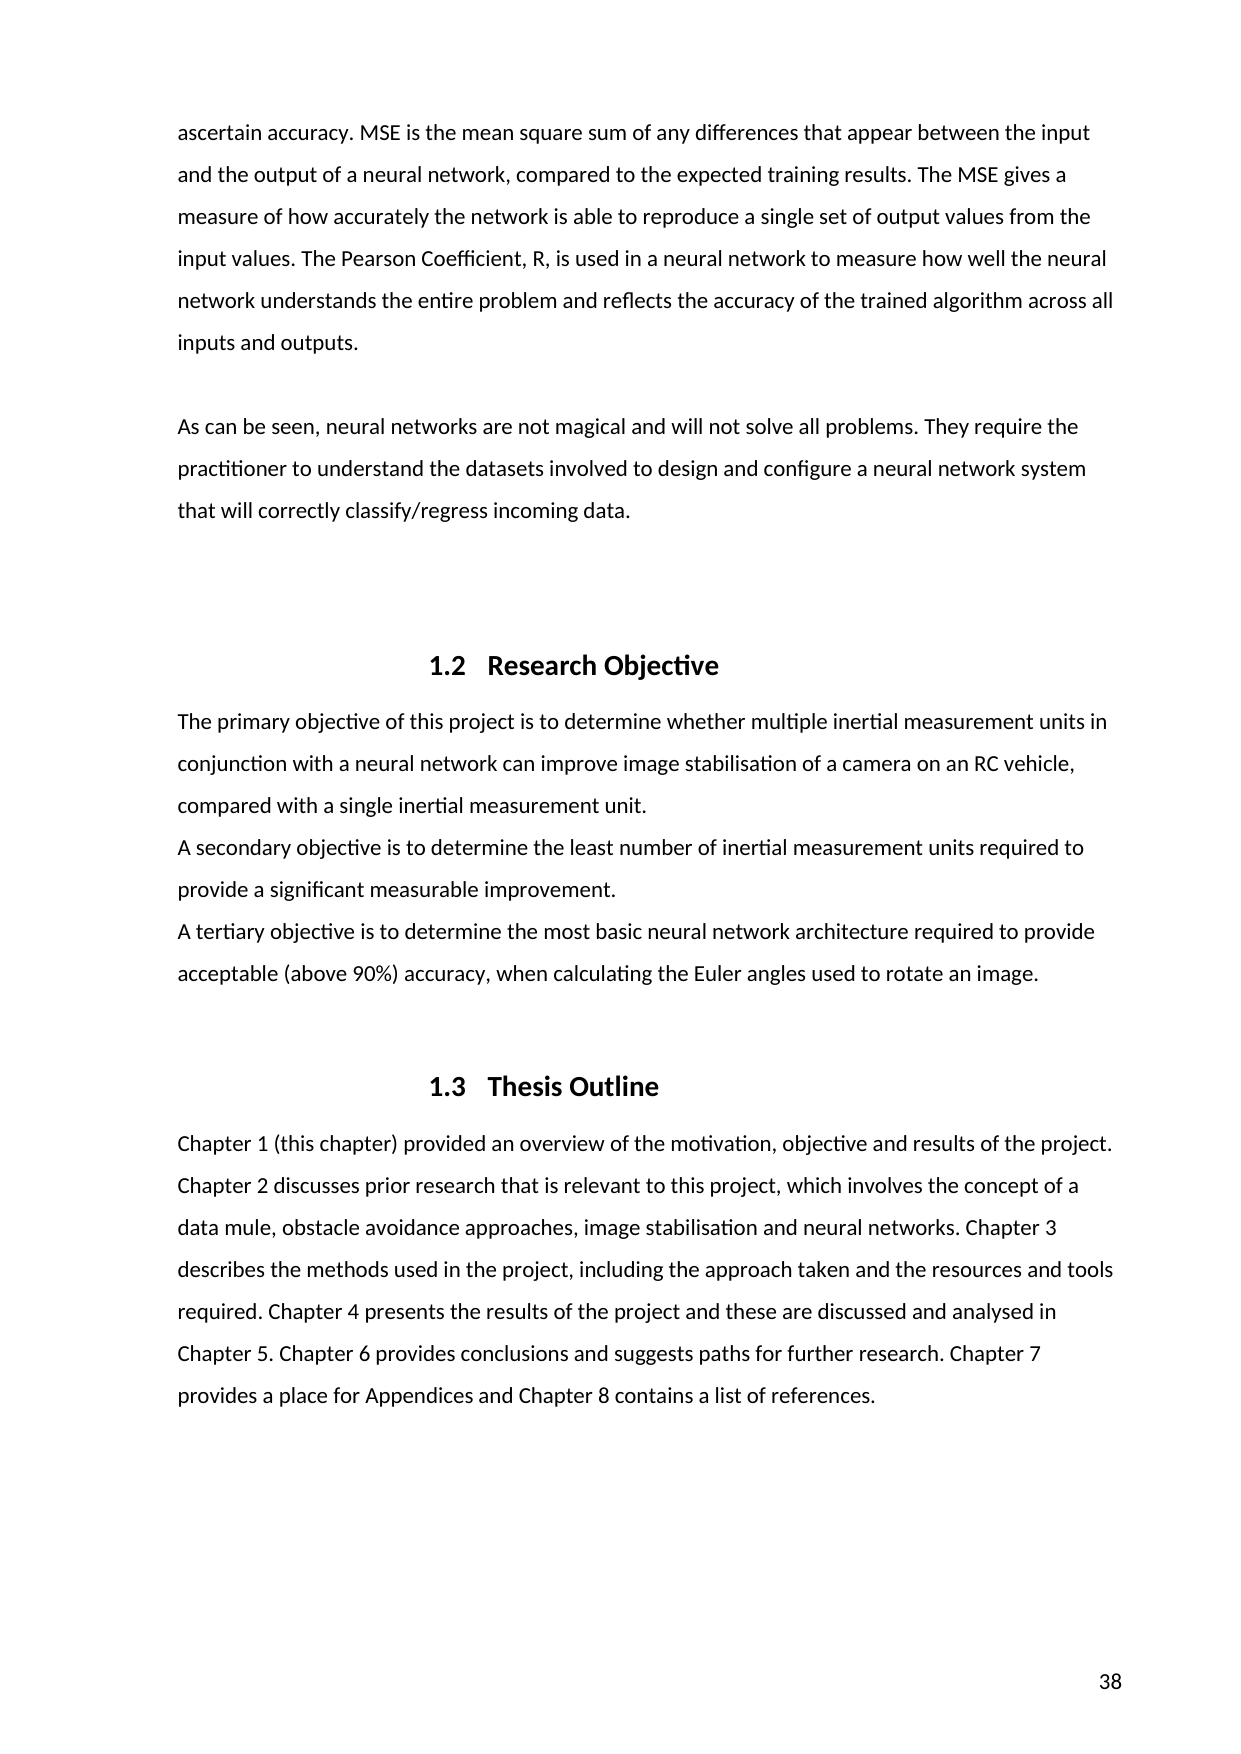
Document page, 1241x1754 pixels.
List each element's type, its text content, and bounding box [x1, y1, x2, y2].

text Chapter 1 (this chapter) provided an overview of the motivation, objective and results of the project. Chapter 2 discusses prior research that is relevant to this project, which involves the concept of a data mule, obstacle avoidance approaches, image stabilisation and neural networks. Chapter 3 describes the methods used in the project, including the approach taken and the resources and tools required. Chapter 4 presents the results of the project and these are discussed and analysed in Chapter 5. Chapter 6 provides conclusions and suggests paths for further research. Chapter 7 provides a place for Appendices and Chapter 8 contains a list of references. [177, 1129, 1122, 1409]
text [177, 118, 1122, 608]
subtitle Research Objective [428, 647, 1122, 682]
subtitle Thesis Outline [428, 1068, 1122, 1104]
text The primary objective of this project is to determine whether multiple inertial measurement units in conjunction with a neural network can improve image stabilisation of a camera on an RC vehicle, compared with a single inertial measurement unit. A secondary objective is to determine the least number of inertial measurement units required to provide a significant measurable improvement. A tertiary objective is to determine the most basic neural network architecture required to provide acceptable (above 90%) accuracy, when calculating the Euler angles used to rotate an image. [177, 707, 1122, 1029]
